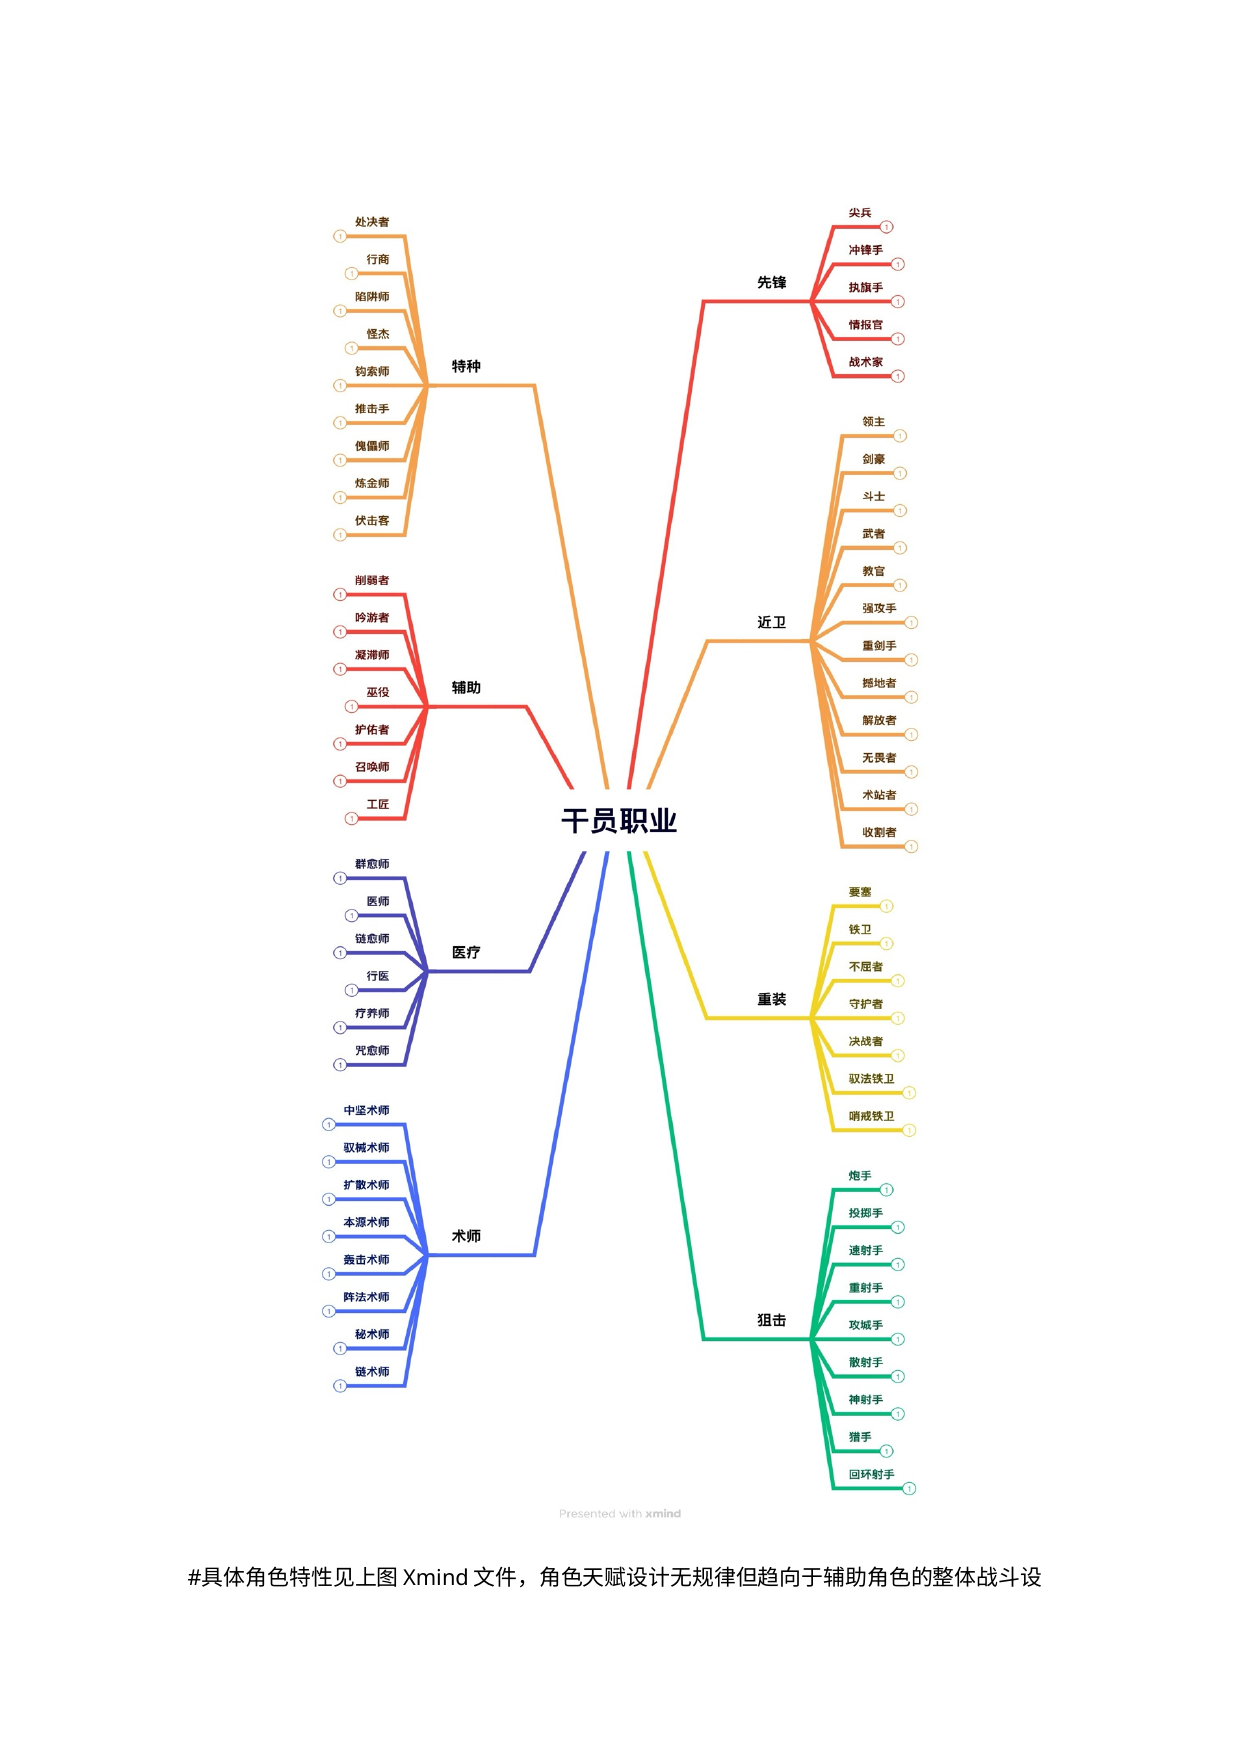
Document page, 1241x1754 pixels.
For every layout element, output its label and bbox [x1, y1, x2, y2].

text [187, 1559, 1053, 1592]
picture [282, 162, 959, 1533]
